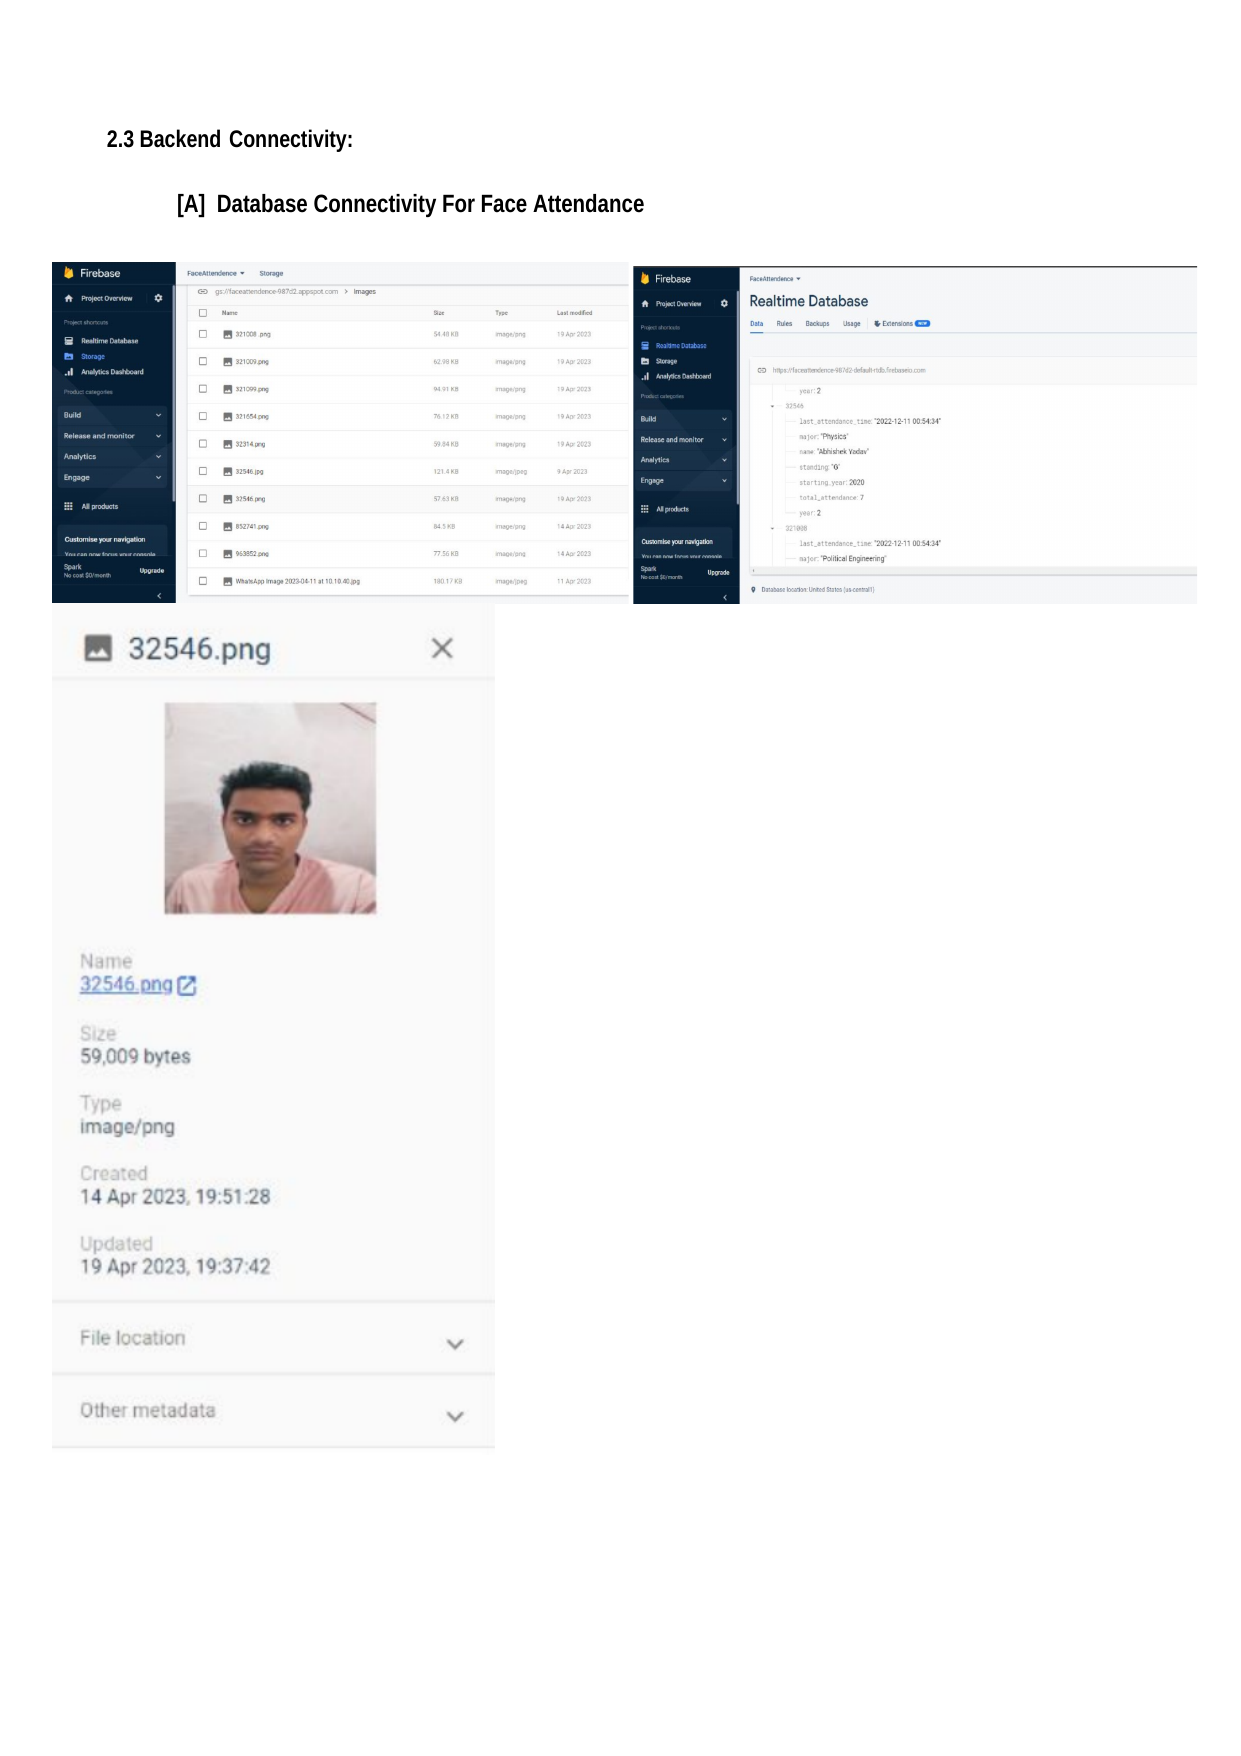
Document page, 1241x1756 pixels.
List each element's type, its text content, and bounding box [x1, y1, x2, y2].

text 2.3 Backend Connectivity: [52, 125, 1230, 152]
picture [52, 262, 629, 1455]
picture [633, 266, 1198, 604]
